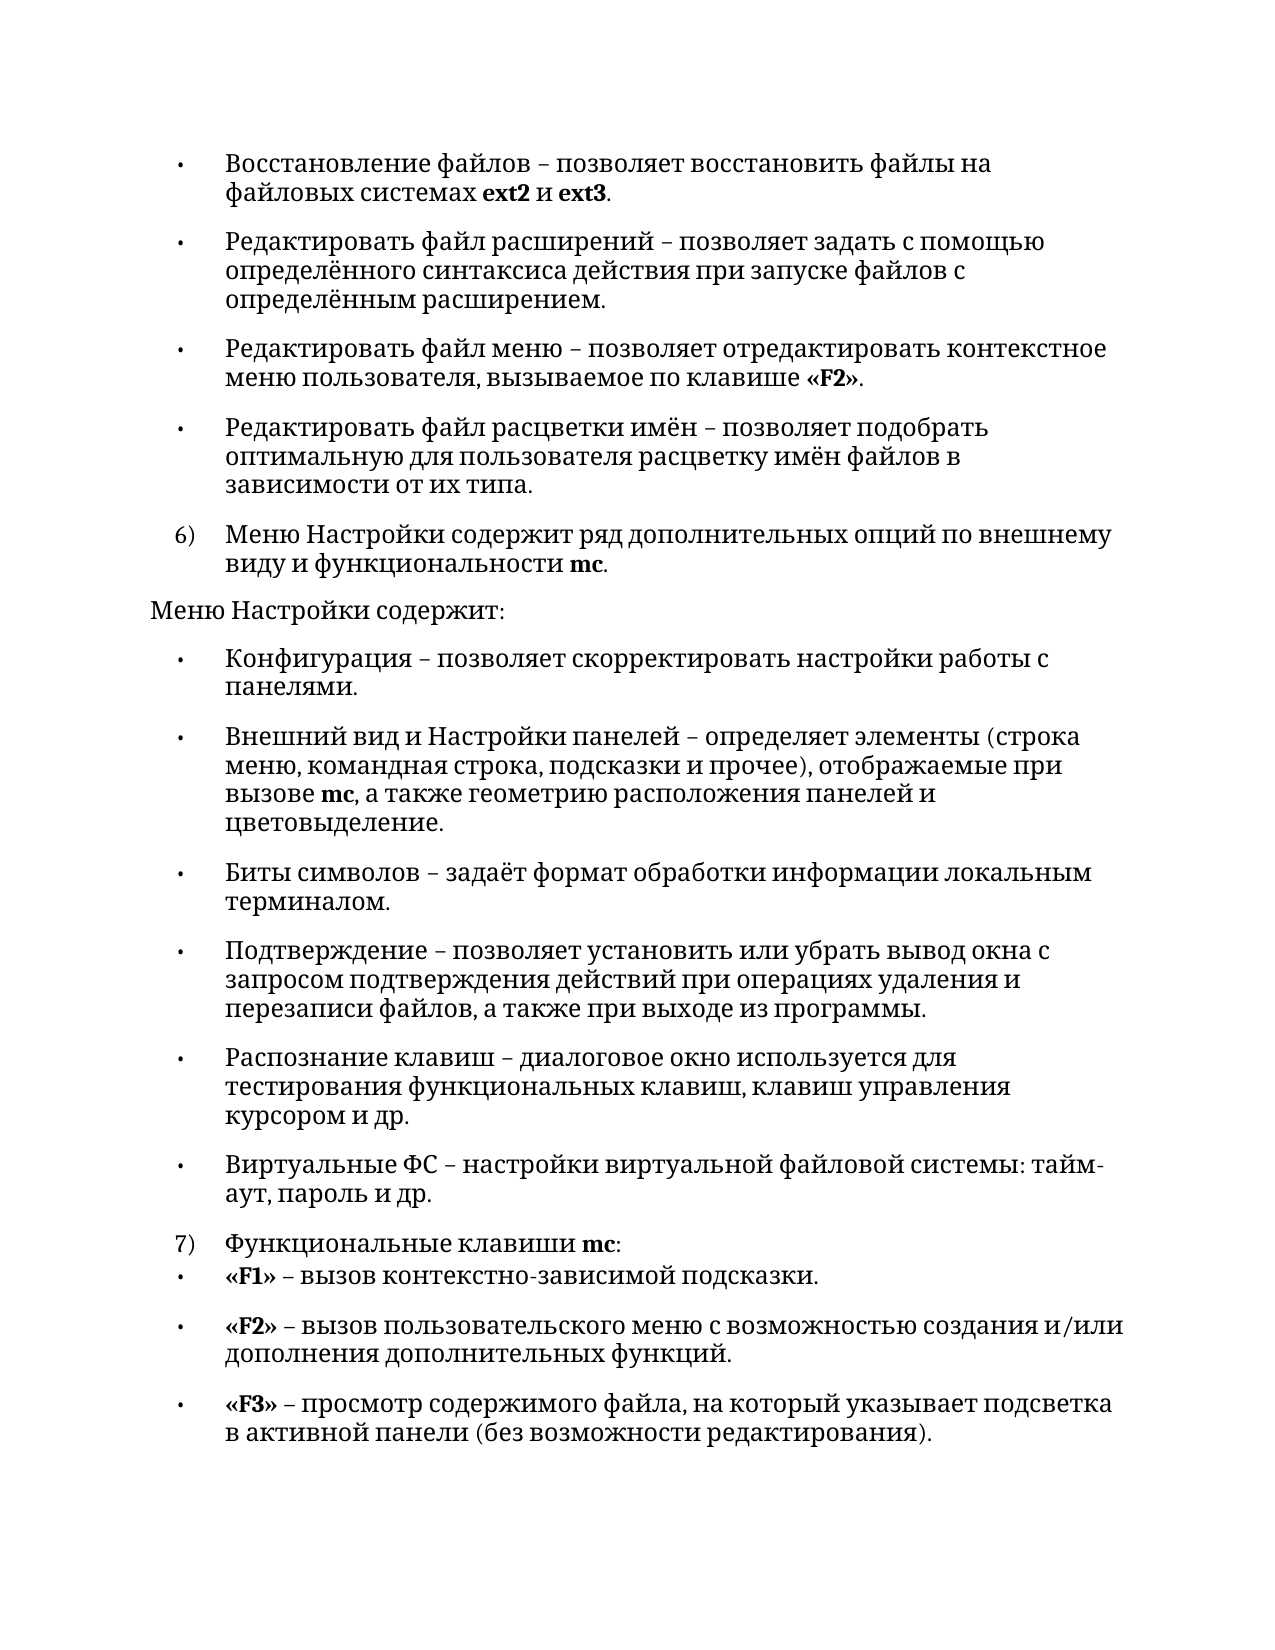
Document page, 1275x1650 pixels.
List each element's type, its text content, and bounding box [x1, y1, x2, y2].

list Редактировать файл меню − позволяет отредактировать контекстное меню пользователя, вызываемое по клавише «F2». [175, 335, 1125, 393]
list Распознание клавиш − диалоговое окно используется для тестирования функциональных клавиш, клавиш управления курсором и др. [175, 1044, 1125, 1130]
list Восстановление файлов − позволяет восстановить файлы на файловых системах ext2 и ext3. [175, 150, 1125, 207]
list Редактировать файл расцветки имён − позволяет подобрать оптимальную для пользователя расцветку имён файлов в зависимости от их типа. [175, 414, 1125, 500]
list Виртуальные ФС − настройки виртуальной файловой системы: тайм-аут, пароль и др. [175, 1151, 1125, 1209]
text Меню Настройки содержит: [150, 597, 1125, 626]
list Внешний вид и Настройки панелей − определяет элементы (строка меню, командная строка, подсказки и прочее), отображаемые при вызове mc, а также геометрию расположения панелей и цветовыделение. [175, 723, 1125, 838]
list Меню Настройки содержит ряд дополнительных опций по внешнему виду и функциональности mc. [175, 521, 1125, 578]
list «F3» – просмотр содержимого файла, на который указывает подсветка в активной панели (без возможности редактирования). [175, 1390, 1125, 1447]
list Конфигурация − позволяет скорректировать настройки работы с панелями. [175, 644, 1125, 702]
list Функциональные клавиши mc: [175, 1229, 1125, 1258]
list Подтверждение − позволяет установить или убрать вывод окна с запросом подтверждения действий при операциях удаления и перезаписи файлов, а также при выходе из программы. [175, 937, 1125, 1023]
list «F2» – вызов пользовательского меню с возможностью создания и/или дополнения дополнительных функций. [175, 1312, 1125, 1369]
list «F1» – вызов контекстно-зависимой подсказки. [175, 1262, 1125, 1291]
list Редактировать файл расширений − позволяет задать с помощью определённого синтаксиса действия при запуске файлов с определённым расширением. [175, 228, 1125, 314]
list Биты символов − задаёт формат обработки информации локальным терминалом. [175, 859, 1125, 916]
